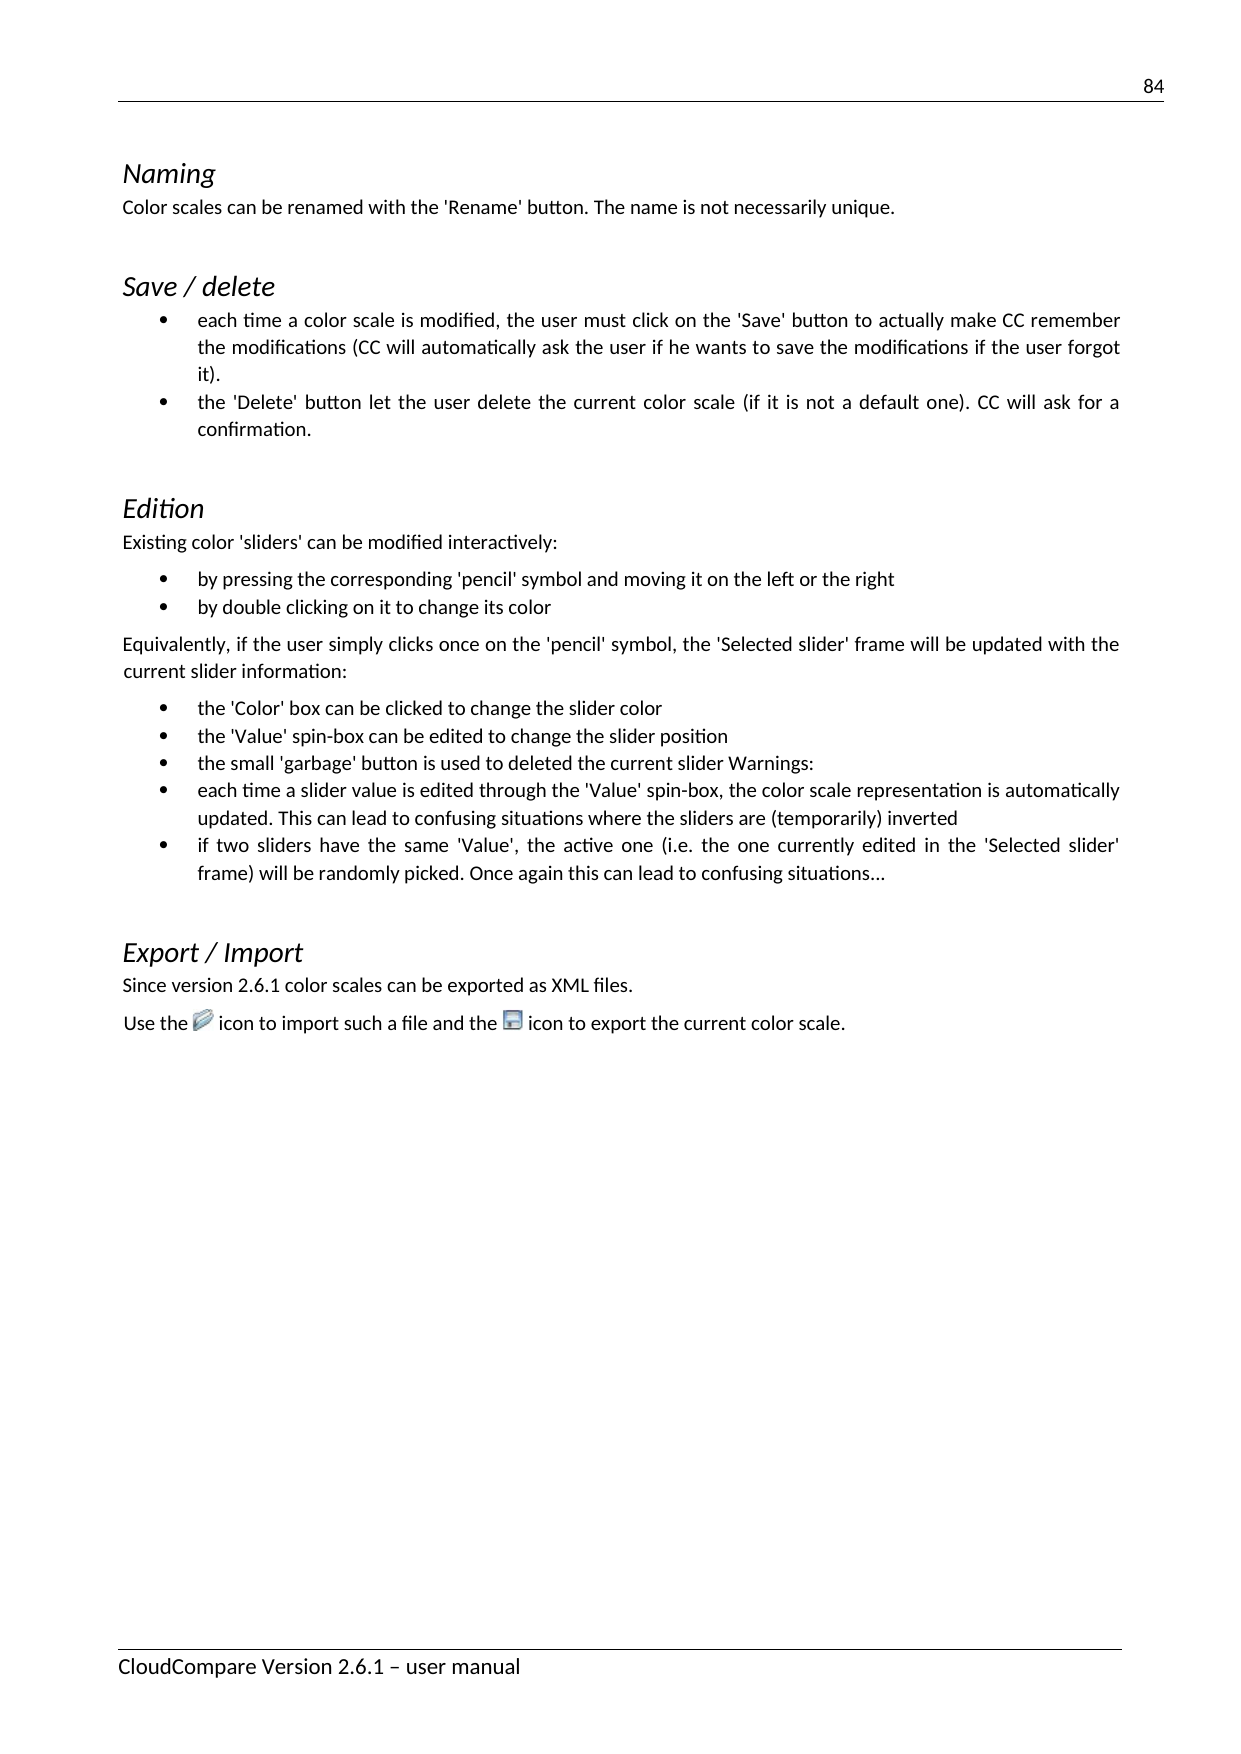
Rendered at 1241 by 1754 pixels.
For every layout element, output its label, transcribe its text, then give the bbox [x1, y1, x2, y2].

list if two sliders have the same 'Value', the active one (i.e. the one currently edited in the 'Selected slider' frame) will be randomly picked. Once again this can lead to confusing situations... [160, 832, 1122, 885]
list the 'Color' box can be clicked to change the slider color [160, 695, 1122, 721]
list the 'Delete' button let the user delete the current color scale (if it is not a default one). CC will ask for a confirmation. [160, 389, 1122, 442]
subtitle Naming [122, 155, 1122, 191]
list by pressing the corresponding 'pencil' symbol and moving it on the left or the right [160, 566, 1122, 592]
list by double clicking on it to change its color [160, 594, 1122, 619]
subtitle Edition [122, 491, 1122, 526]
list the 'Value' spin-box can be edited to change the slider position [160, 723, 1122, 748]
text Use the icon to import such a file and the icon to export the current color scale. [122, 1010, 1122, 1036]
text Color scales can be renamed with the 'Rename' button. The name is not necessarily unique. [122, 194, 1122, 219]
list the small 'garbage' button is used to deleted the current slider Warnings: [160, 750, 1122, 776]
text Since version 2.6.1 color scales can be exported as XML files. [122, 973, 1122, 998]
text Equivalently, if the user simply clicks once on the 'pencil' symbol, the 'Selected slider' frame will be updated with the current slider information: [122, 631, 1122, 684]
list each time a color scale is modified, the user must click on the 'Save' button to actually make CC remember the modifications (CC will automatically ask the user if he wants to save the modifications if the user forgot it). [160, 307, 1122, 387]
list each time a slider value is edited through the 'Value' spin-box, the color scale representation is automatically updated. This can lead to confusing situations where the sliders are (temporarily) inverted [160, 778, 1122, 830]
picture [502, 1009, 524, 1031]
subtitle Save / delete [122, 268, 1122, 304]
subtitle Export / Import [122, 934, 1122, 969]
text Existing color 'sliders' can be modified interactively: [122, 529, 1122, 555]
picture [192, 1009, 214, 1031]
